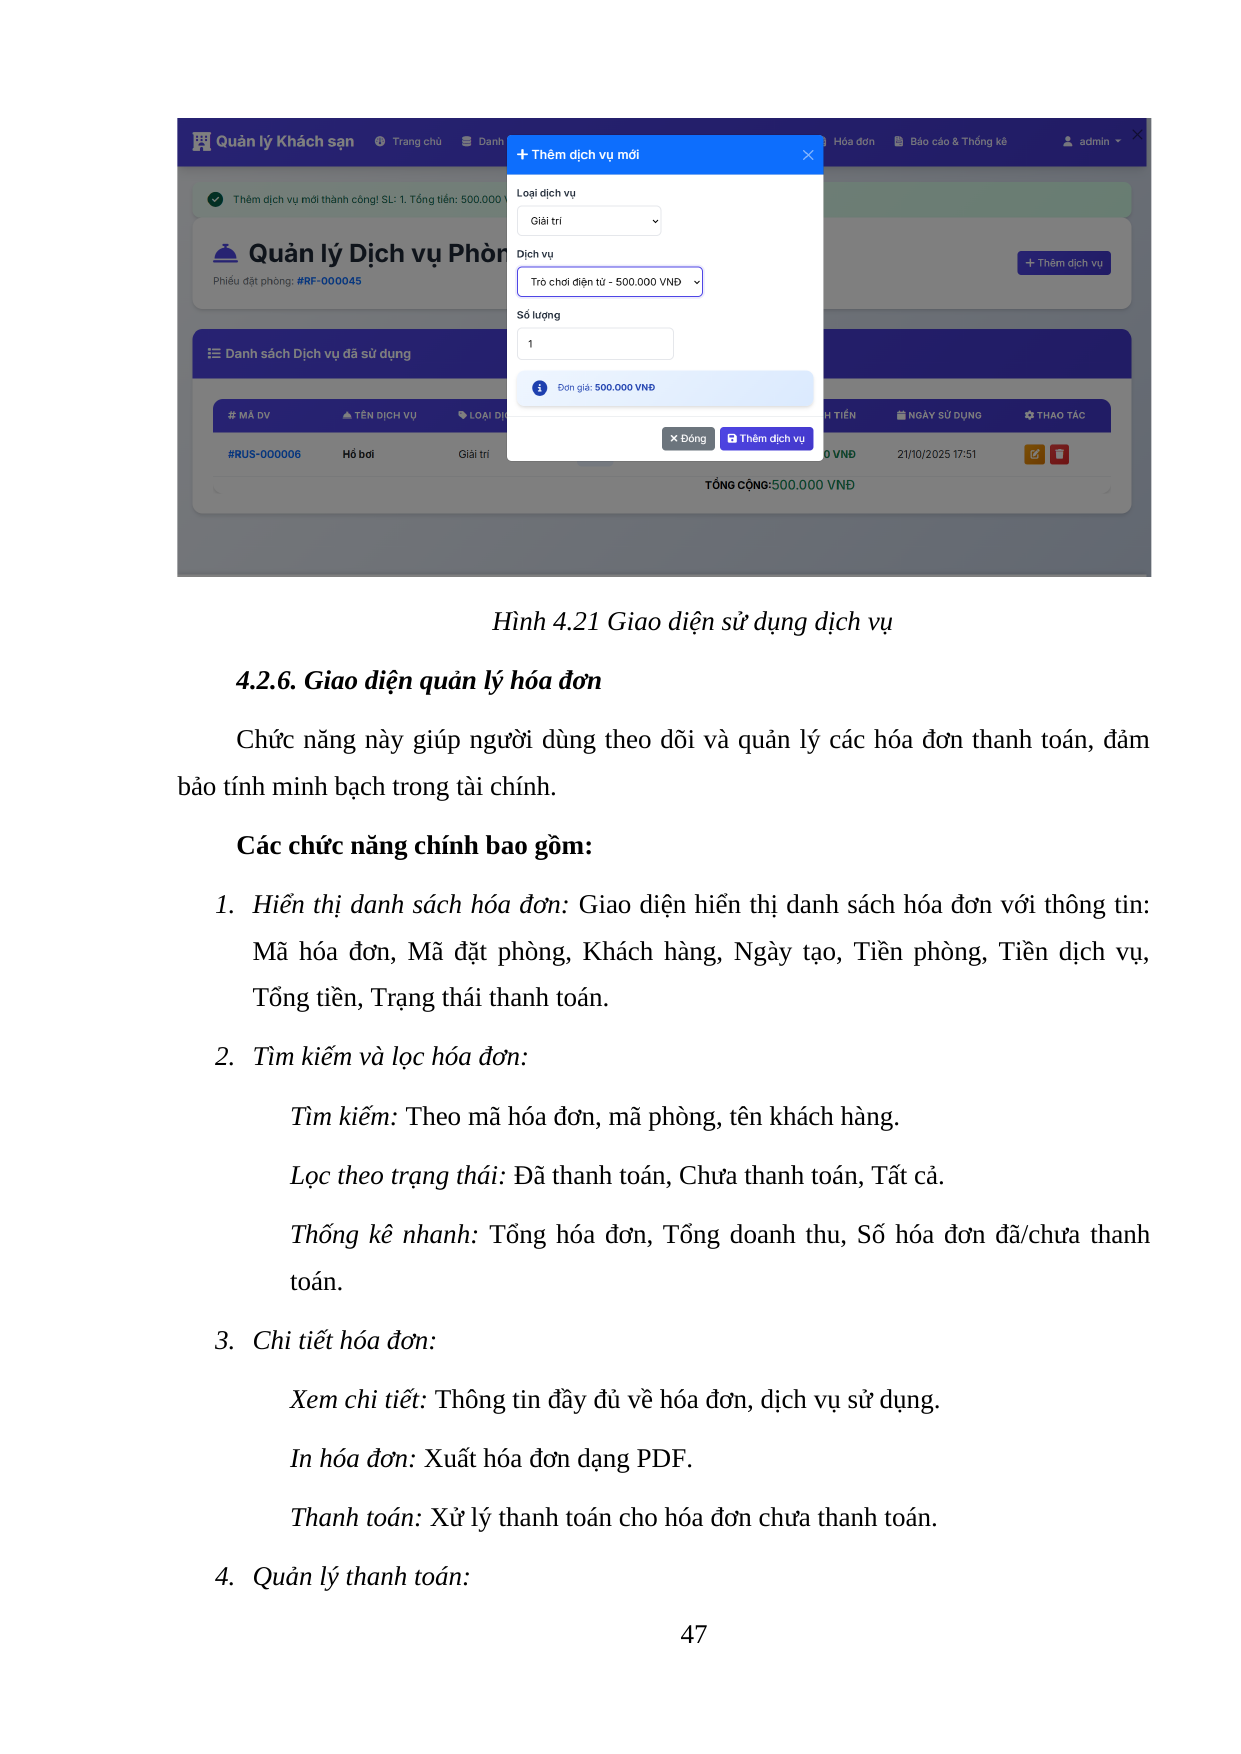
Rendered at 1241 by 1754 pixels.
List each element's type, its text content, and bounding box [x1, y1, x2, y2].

text 4.2.6. Giao diện quản lý hóa đơn [177, 664, 1152, 695]
list Tìm kiếm và lọc hóa đơn: [215, 1040, 1152, 1072]
text Xem chi tiết: Thông tin đầy đủ về hóa đơn, dịch vụ sử dụng. [290, 1383, 1152, 1414]
text Tìm kiếm: Theo mã hóa đơn, mã phòng, tên khách hàng. [290, 1099, 1152, 1131]
picture [177, 118, 1152, 577]
text Thống kê nhanh: Tổng hóa đơn, Tổng doanh thu, Số hóa đơn đã/chưa thanh toán. [290, 1218, 1152, 1296]
text In hóa đơn: Xuất hóa đơn dạng PDF. [290, 1442, 1152, 1473]
text Các chức năng chính bao gồm: [177, 829, 1152, 860]
list Quản lý thanh toán: [215, 1560, 1152, 1592]
text Hình 4.21 Giao diện sử dụng dịch vụ [177, 604, 1152, 636]
text Thanh toán: Xử lý thanh toán cho hóa đơn chưa thanh toán. [290, 1501, 1152, 1532]
text Chức năng này giúp người dùng theo dõi và quản lý các hóa đơn thanh toán, đảm bảo tính minh bạch trong tài chính. [177, 723, 1152, 801]
list Chi tiết hóa đơn: [215, 1324, 1152, 1355]
list Hiển thị danh sách hóa đơn: Giao diện hiển thị danh sách hóa đơn với thông tin: Mã hóa đơn, Mã đặt phòng, Khách hàng, Ngày tạo, Tiền phòng, Tiền dịch vụ, Tổng tiền, Trạng thái thanh toán. [215, 888, 1152, 1012]
text Lọc theo trạng thái: Đã thanh toán, Chưa thanh toán, Tất cả. [290, 1159, 1152, 1190]
